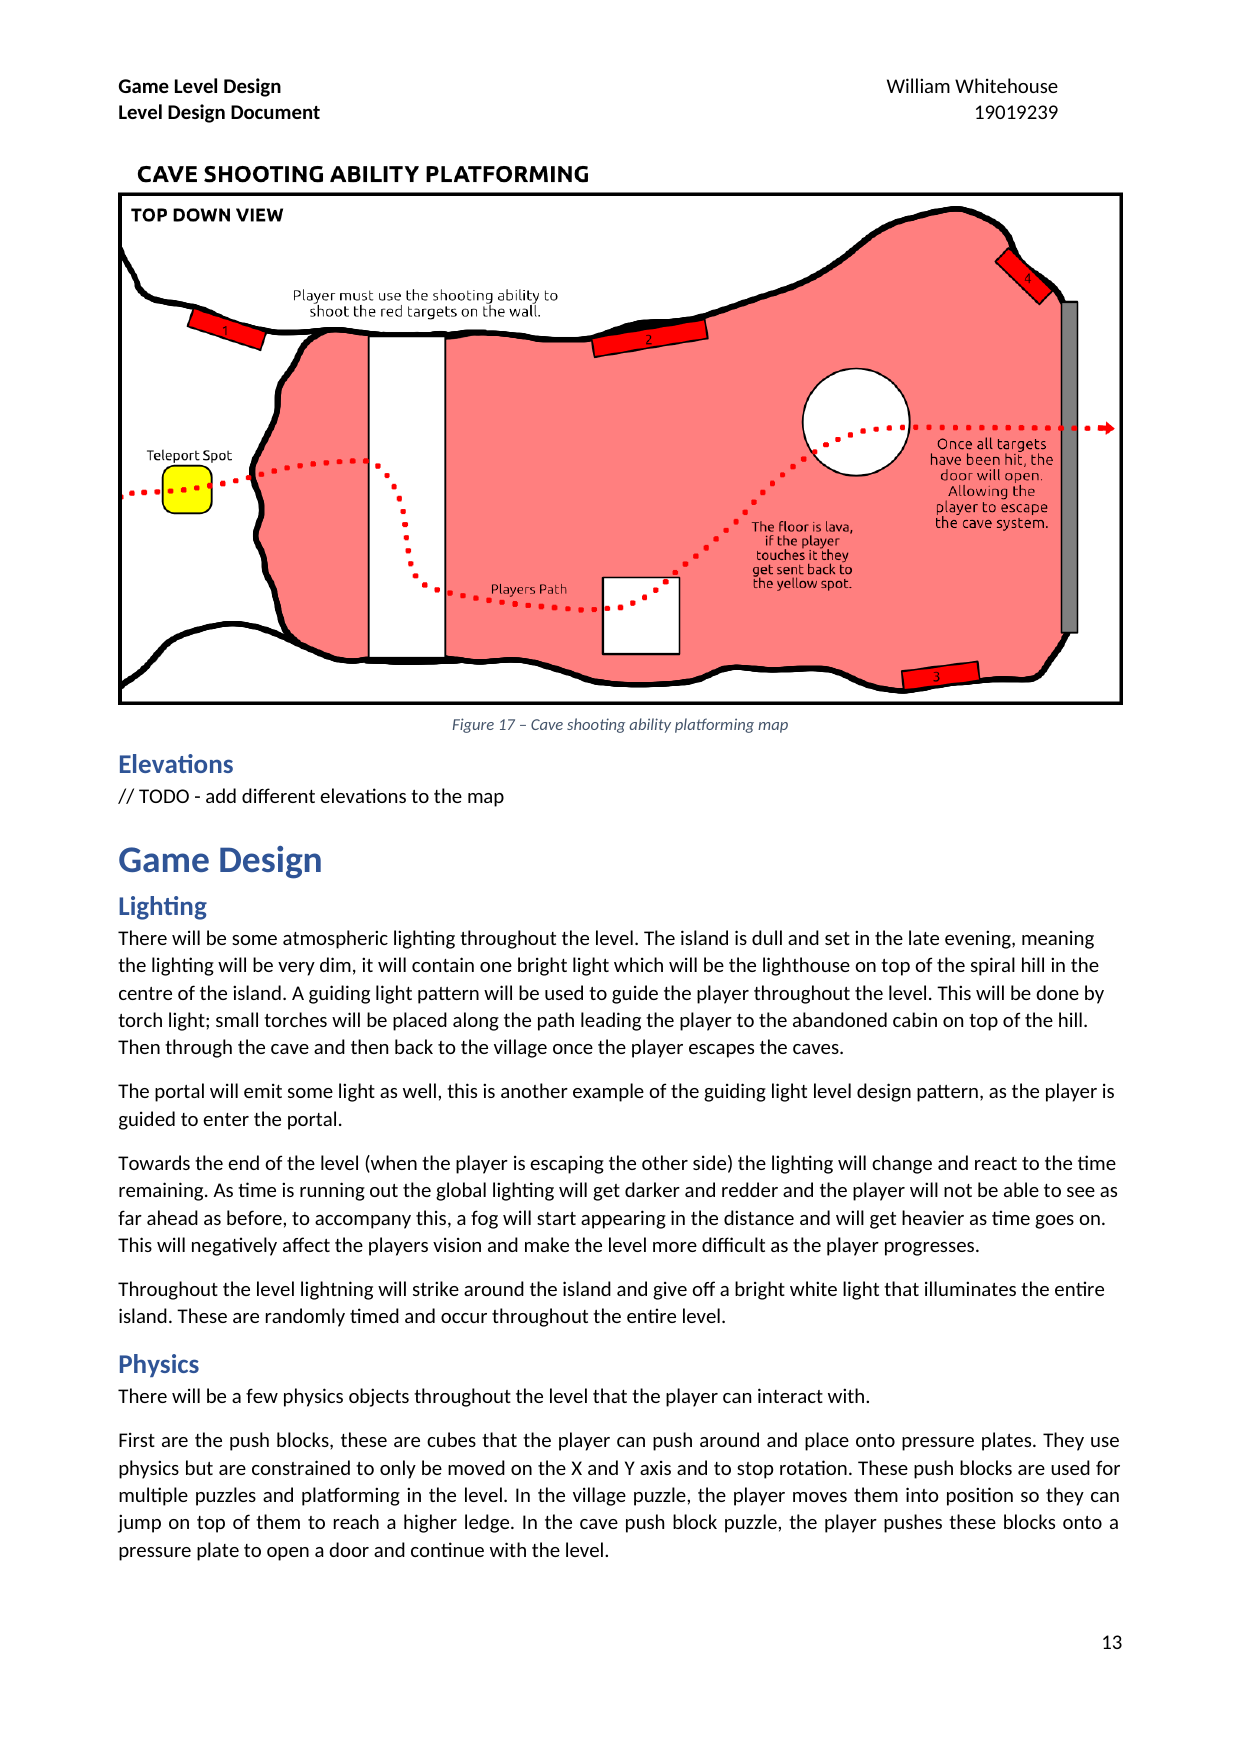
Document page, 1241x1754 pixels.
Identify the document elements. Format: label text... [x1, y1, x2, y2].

picture [118, 153, 1123, 705]
subtitle Elevations [118, 741, 1122, 781]
text // TODO - add different elevations to the map [118, 783, 1122, 809]
subtitle Game Design [118, 836, 1122, 881]
subtitle Physics [118, 1348, 1122, 1381]
text The portal will emit some light as well, this is another example of the guiding light level design pattern, as the player is guided to enter the portal. [118, 1078, 1122, 1131]
text Towards the end of the level (when the player is escaping the other side) the lighting will change and react to the time remaining. As time is running out the global lighting will get darker and redder and the player will not be able to see as far ahead as before, to accompany this, a fog will start appearing in the distance and will get heavier as time goes on. This will negatively affect the players vision and make the level more difficult as the player progresses. [118, 1150, 1122, 1258]
text There will be a few physics objects throughout the level that the player can interact with. [118, 1383, 1122, 1409]
text There will be some atmospheric lighting throughout the level. The island is dull and set in the late evening, meaning the lighting will be very dim, it will contain one bright light which will be the lighthouse on top of the spiral hill in the centre of the island. A guiding light pattern will be used to guide the player throughout the level. This will be done by torch light; small torches will be placed along the path leading the player to the abandoned cabin on top of the hill. Then through the cave and then back to the village once the player escapes the caves. [118, 925, 1122, 1060]
text First are the push blocks, these are cubes that the player can push around and place onto pressure plates. They use physics but are constrained to only be moved on the X and Y axis and to stop rotation. These push blocks are used for multiple puzzles and platforming in the level. In the village puzzle, the player moves them into position so they can jump on top of them to reach a higher ledge. In the cave push block puzzle, the player pushes these blocks onto a pressure plate to open a door and continue with the level. [118, 1427, 1122, 1562]
subtitle Lighting [118, 889, 1122, 922]
text Throughout the level lightning will strike around the island and give off a bright white light that illuminates the entire island. These are randomly timed and occur throughout the entire level. [118, 1276, 1122, 1329]
